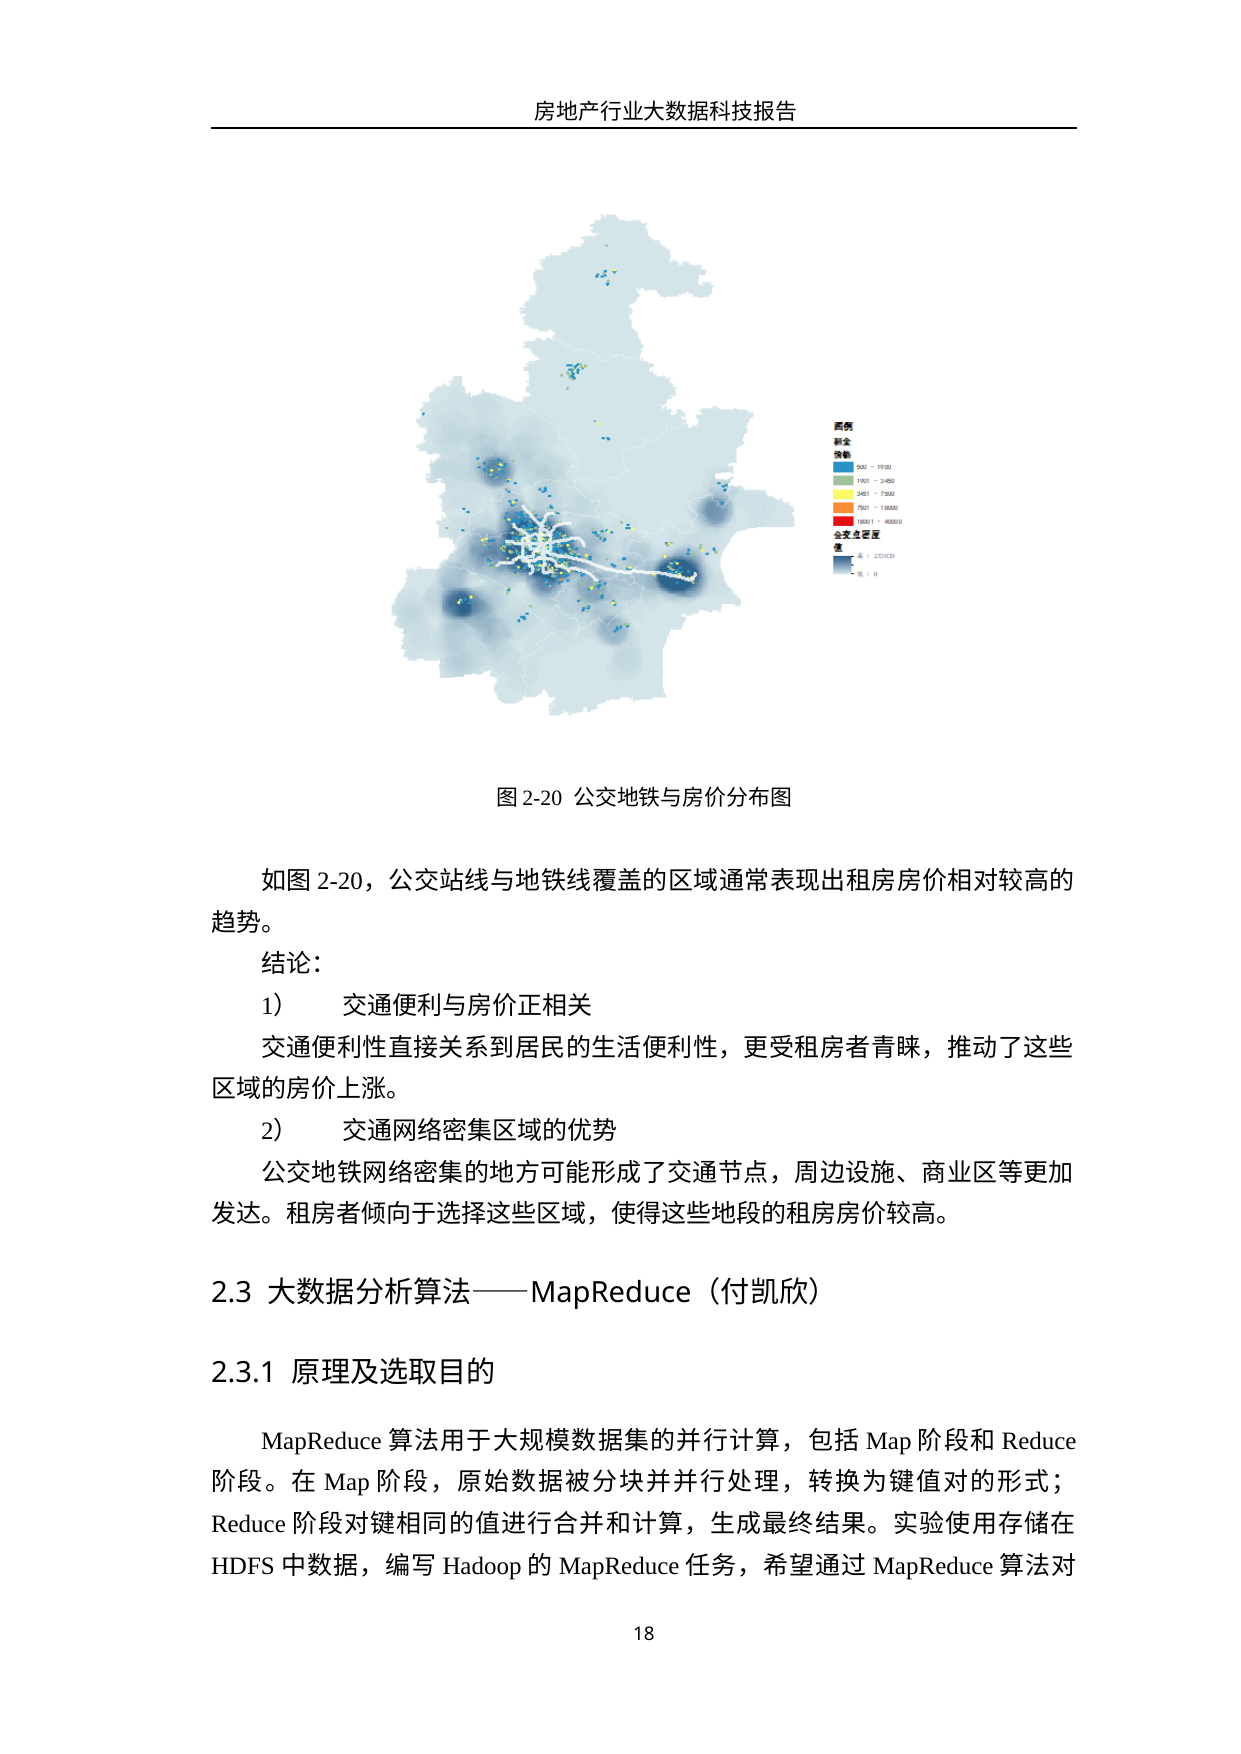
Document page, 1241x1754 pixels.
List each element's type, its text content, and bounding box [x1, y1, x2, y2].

text 1） 交通便利与房价正相关 [211, 981, 1077, 1023]
subtitle 2.3.1 原理及选取目的 [211, 1348, 1077, 1391]
picture [340, 162, 948, 769]
text 结论： [211, 939, 1077, 981]
subtitle 2.3 大数据分析算法——MapReduce（付凯欣） [211, 1268, 1077, 1311]
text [211, 1416, 1077, 1582]
text 如图2-20，公交站线与地铁线覆盖的区域通常表现出租房房价相对较高的趋势。 [211, 856, 1077, 939]
text 2） 交通网络密集区域的优势 [211, 1106, 1077, 1148]
text 图2-20 公交地铁与房价分布图 [211, 780, 1077, 812]
text 交通便利性直接关系到居民的生活便利性，更受租房者青睐，推动了这些区域的房价上涨。 [211, 1023, 1077, 1106]
text 公交地铁网络密集的地方可能形成了交通节点，周边设施、商业区等更加发达。租房者倾向于选择这些区域，使得这些地段的租房房价较高。 [211, 1148, 1077, 1231]
